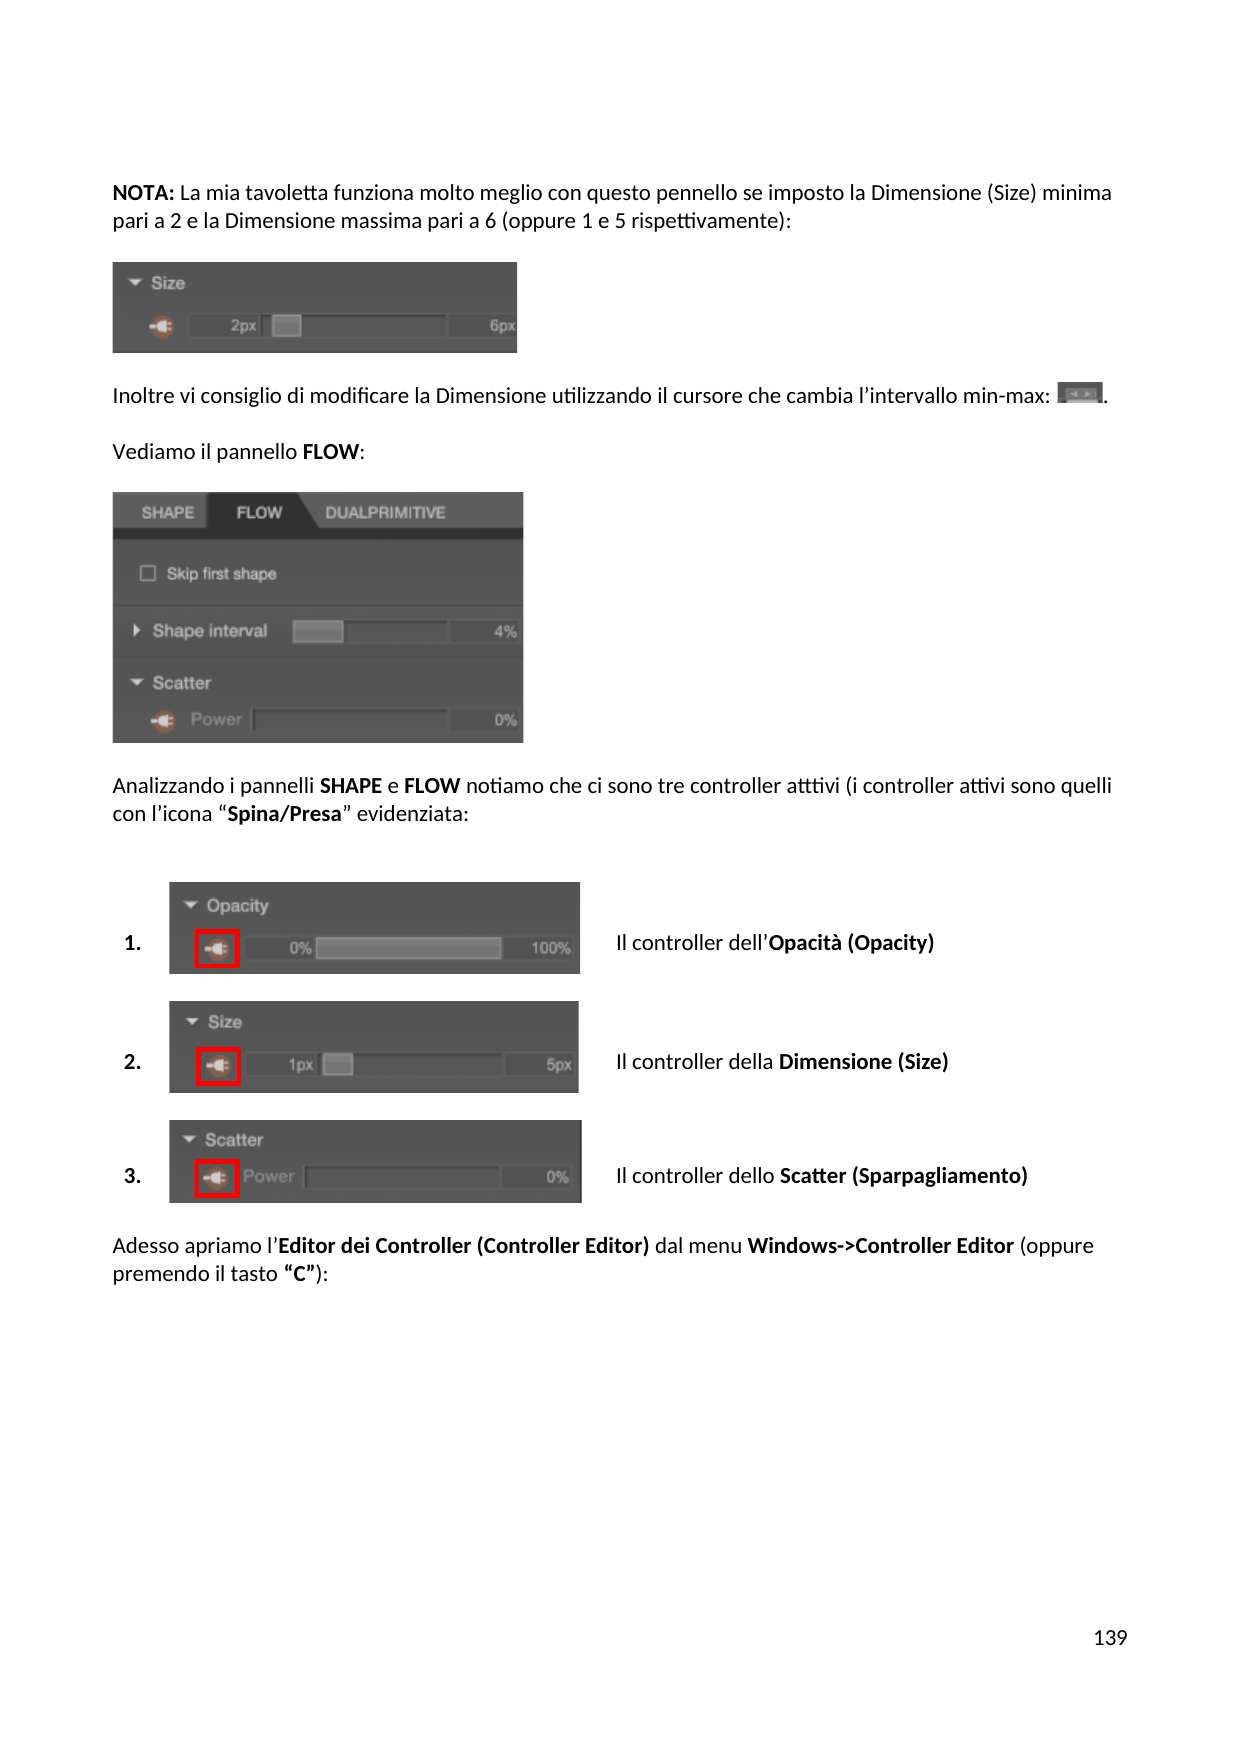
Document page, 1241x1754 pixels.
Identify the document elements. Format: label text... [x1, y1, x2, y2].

text Analizzando i pannelli SHAPE e FLOW notiamo che ci sono tre controller atttivi (i controller attivi sono quelli con l’icona “Spina/Presa” evidenziata: [112, 771, 1128, 827]
table_cell [158, 1002, 604, 1120]
table_cell 3. [113, 1120, 158, 1231]
picture [169, 1001, 579, 1093]
table_cell 2. [113, 1002, 158, 1120]
picture [1057, 382, 1103, 403]
table_header 1. [113, 883, 158, 1002]
table_cell Il controller dello Scatter (Sparpagliamento) [605, 1120, 1059, 1231]
picture [169, 882, 581, 974]
picture [112, 492, 524, 743]
text NOTA: La mia tavoletta funziona molto meglio con questo pennello se imposto la Dimensione (Size) minima pari a 2 e la Dimensione massima pari a 6 (oppure 1 e 5 rispettivamente): [112, 178, 1128, 234]
picture [169, 1120, 582, 1203]
table_header Il controller dell’Opacità (Opacity) [605, 883, 1059, 1002]
picture [112, 262, 518, 353]
table_cell [158, 1120, 604, 1231]
table_cell Il controller della Dimensione (Size) [605, 1002, 1059, 1120]
text Adesso apriamo l’Editor dei Controller (Controller Editor) dal menu Windows->Controller Editor (oppure premendo il tasto “C”): [112, 1231, 1128, 1287]
table_header [158, 883, 604, 1002]
text Inoltre vi consiglio di modificare la Dimensione utilizzando il cursore che cambia l’intervallo min-max: . [112, 381, 1128, 409]
text Vediamo il pannello FLOW: [112, 437, 1128, 465]
